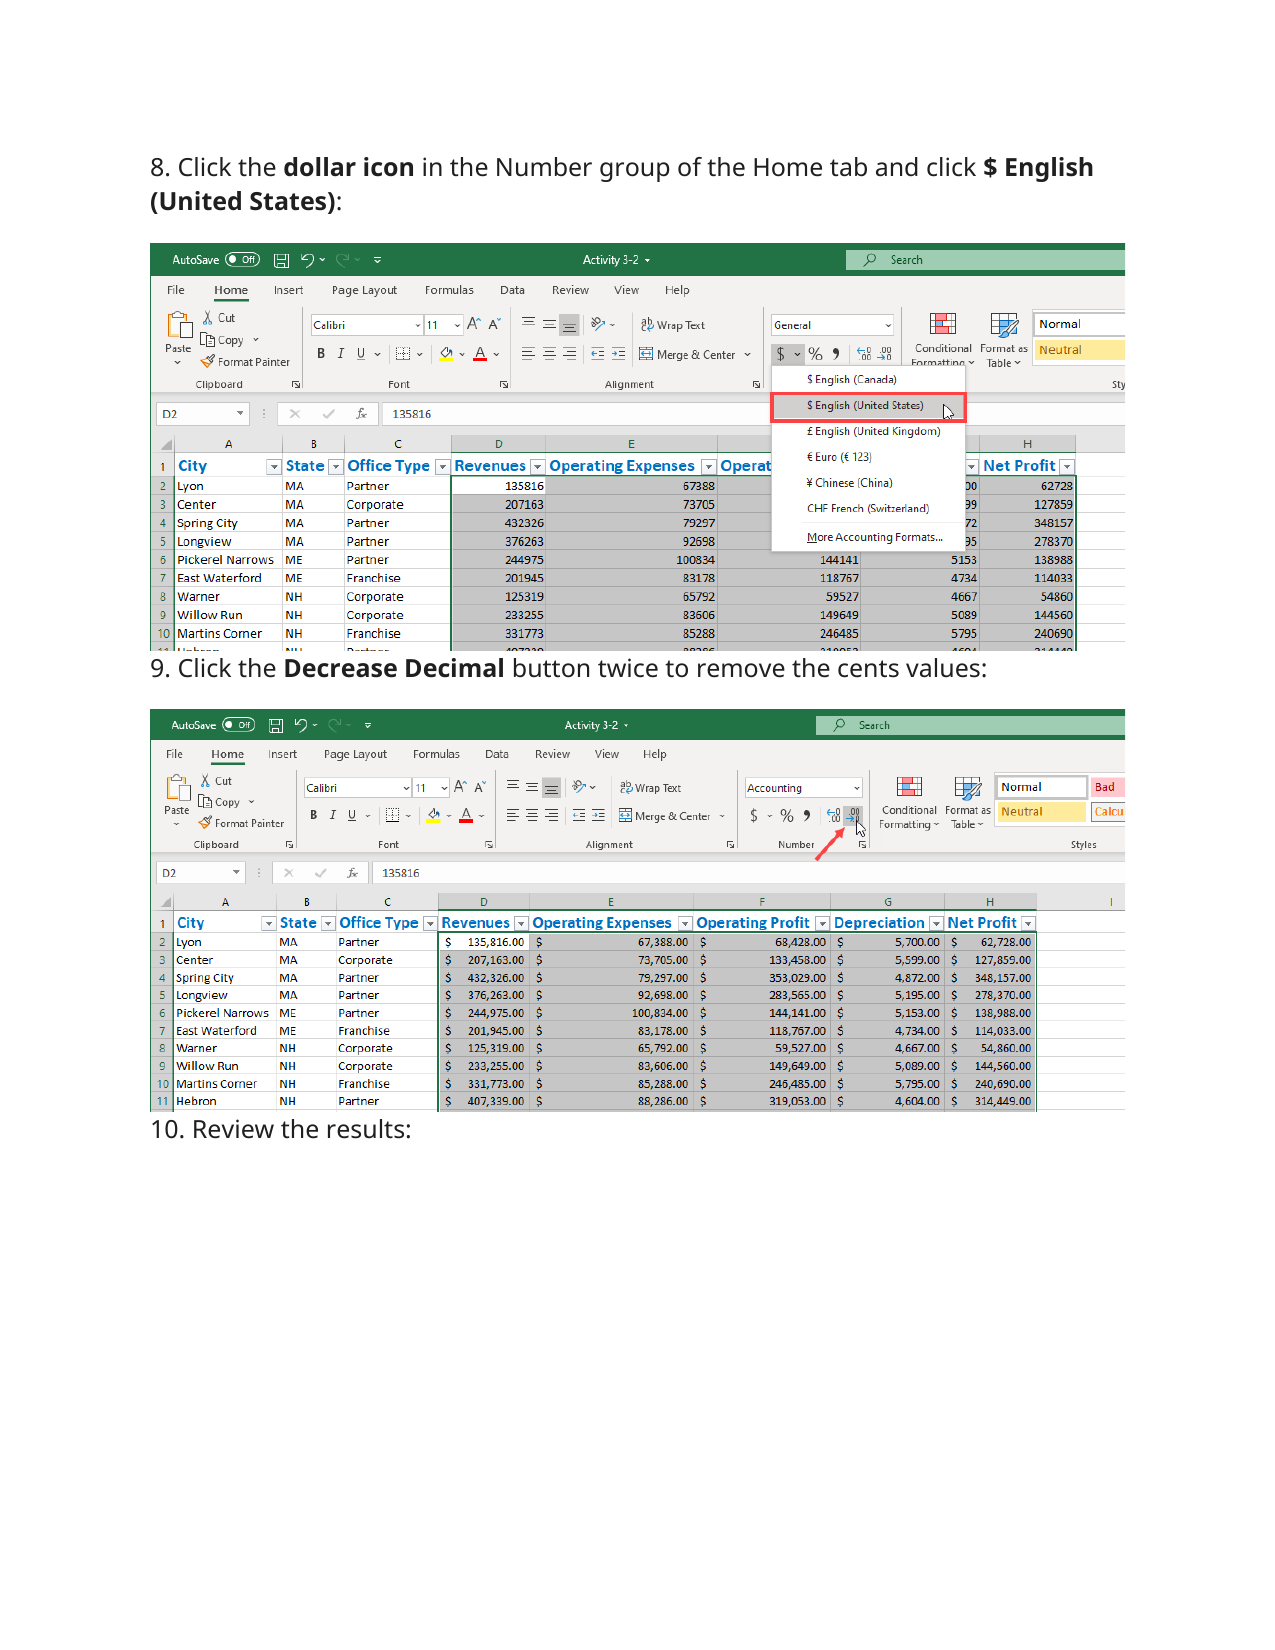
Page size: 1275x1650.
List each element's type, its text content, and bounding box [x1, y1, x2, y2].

text 10. Review the results: [150, 1112, 1125, 1145]
text 9. Click the Decrease Decimal button twice to remove the cents values: [150, 651, 1125, 685]
text 8. Click the dollar icon in the Number group of the Home tab and click $ English (United States): [150, 150, 1125, 218]
picture [150, 243, 1125, 651]
picture [150, 709, 1125, 1112]
